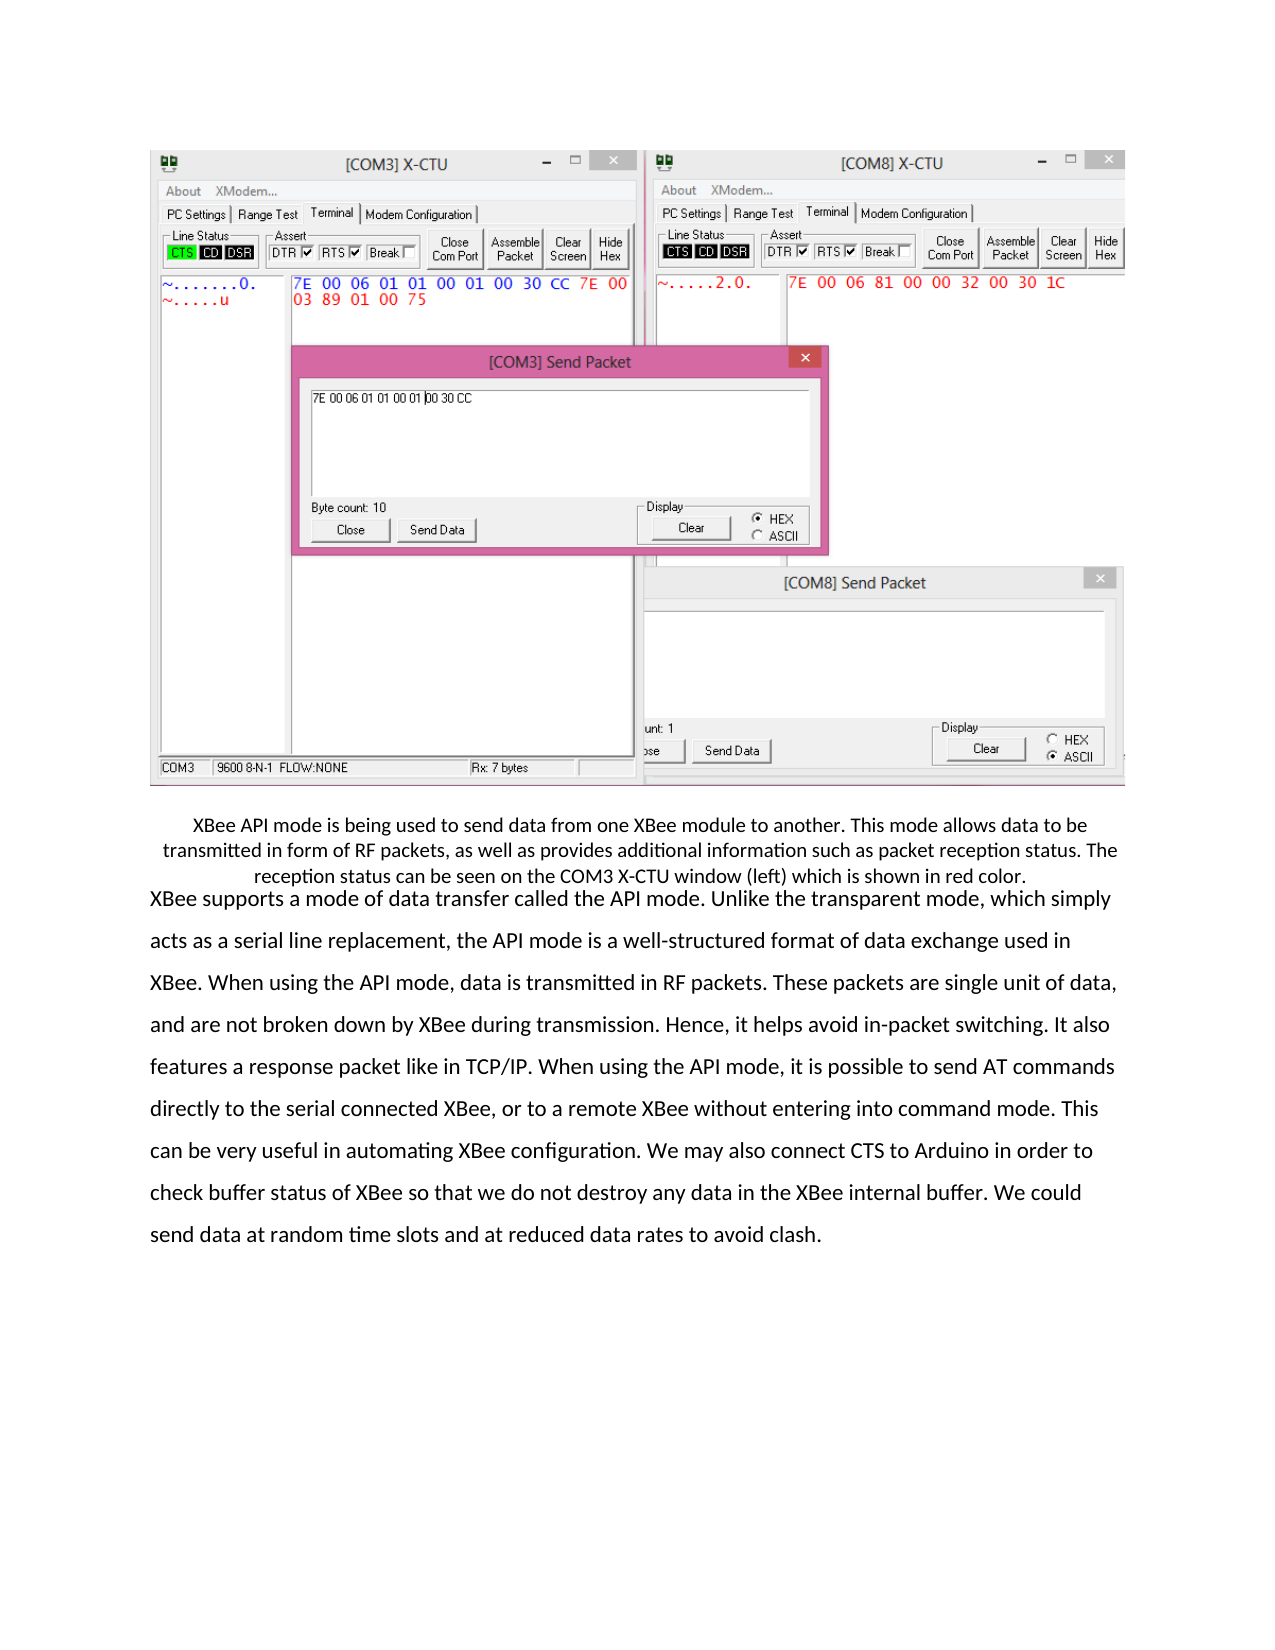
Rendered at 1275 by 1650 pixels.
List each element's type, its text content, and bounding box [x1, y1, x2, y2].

text XBee supports a mode of data transfer called the API mode. Unlike the transparent mode, which simply acts as a serial line replacement, the API mode is a well-structured format of data exchange used in XBee. When using the API mode, data is transmitted in RF packets. These packets are single unit of data, and are not broken down by XBee during transmission. Hence, it helps avoid in-packet switching. It also features a response packet like in TCP/IP. When using the API mode, it is possible to send AT commands directly to the serial connected XBee, or to a remote XBee without entering into command mode. This can be very useful in automating XBee configuration. We may also connect CTS to Arduino in order to check buffer status of XBee so that we do not destroy any data in the XBee internal buffer. We could send data at random time slots and at reduced data rates to avoid clash. [150, 884, 1125, 1248]
picture [150, 150, 1125, 786]
